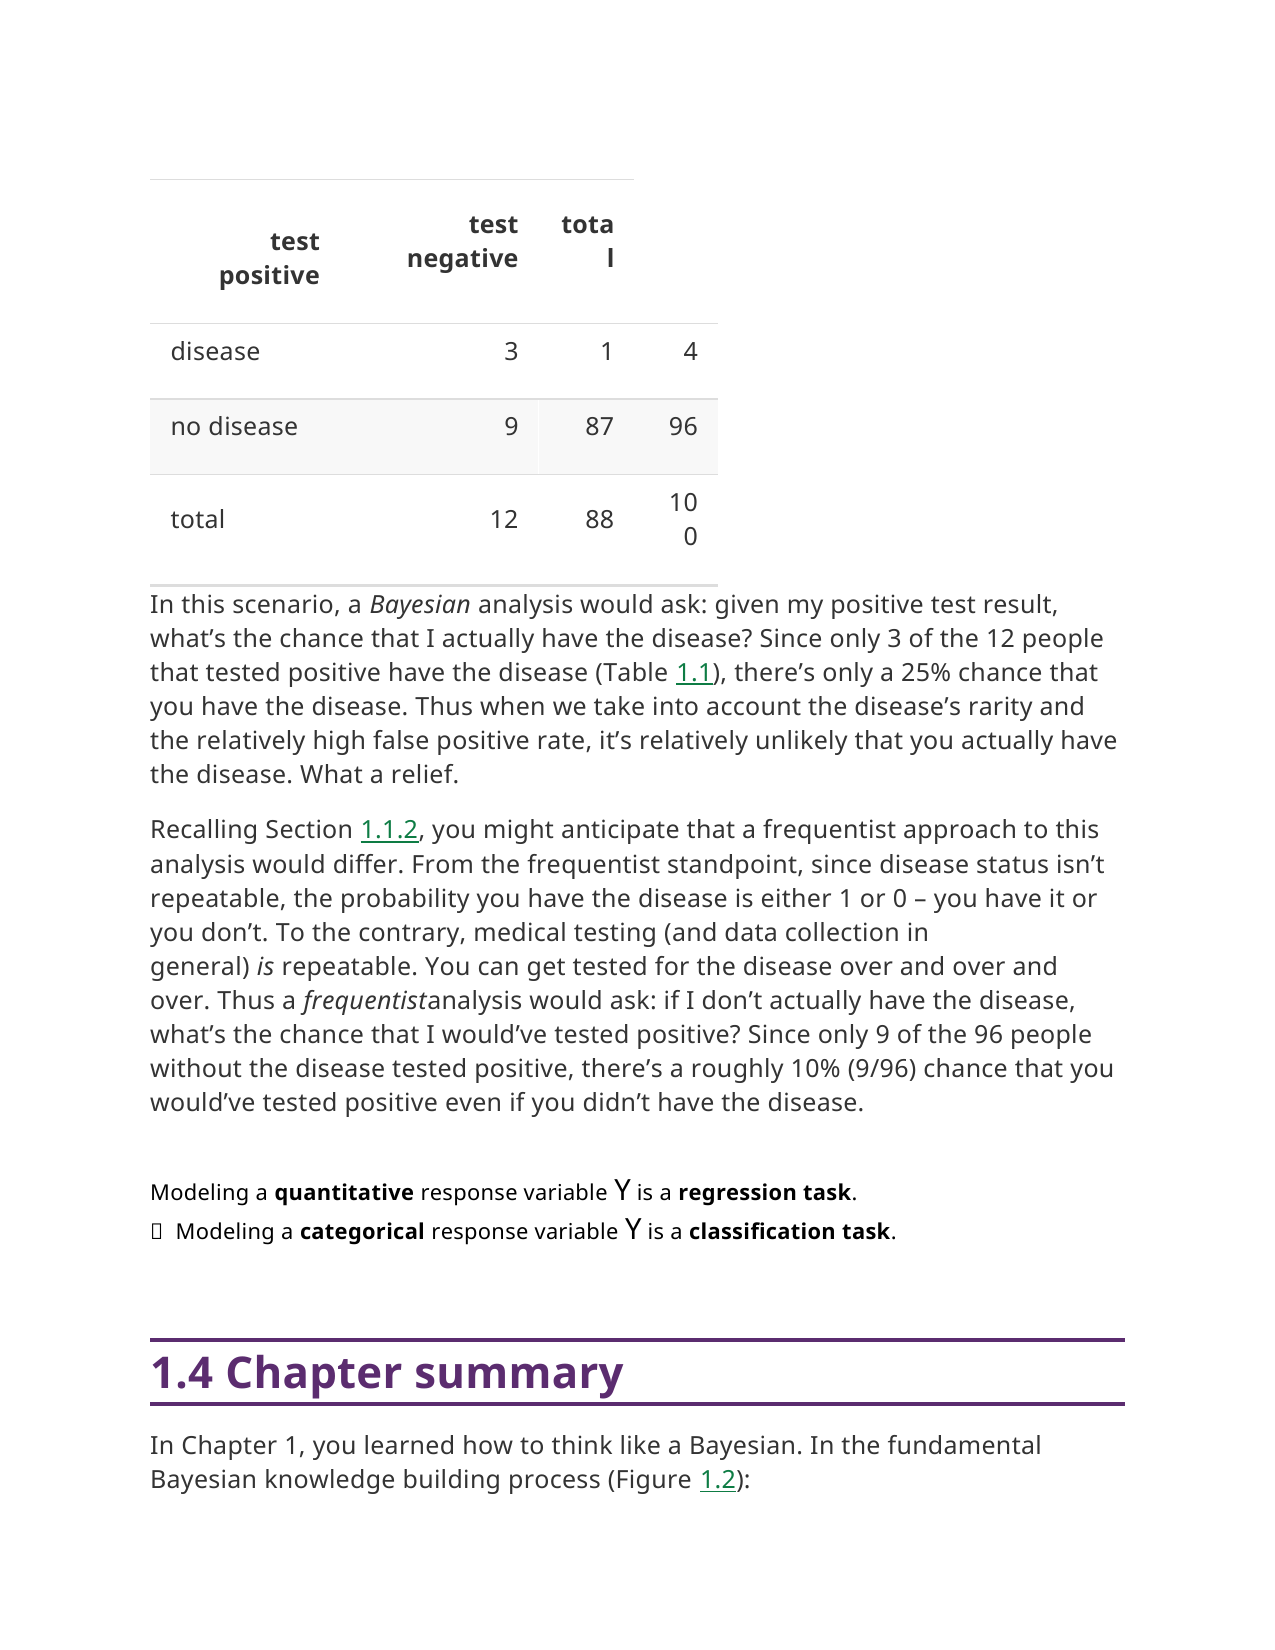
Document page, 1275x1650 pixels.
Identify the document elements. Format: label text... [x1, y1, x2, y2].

table_cell 4 [634, 324, 718, 398]
text Modeling a quantitative response variable Y is a regression task. [150, 1169, 1125, 1208]
table_header total [539, 180, 634, 322]
table_cell 87 [539, 400, 634, 474]
text 1.4 Chapter summary [150, 1342, 1125, 1402]
table_header test positive [150, 180, 340, 322]
text In this scenario, a Bayesian analysis would ask: given my positive test result, what’s the chance that I actually have the disease? Since only 3 of the 12 people that tested positive have the disease (Table 1.1), there’s only a 25% chance that you have the disease. Thus when we take into account the disease’s rarity and the relatively high false positive rate, it’s relatively unlikely that you actually have the disease. What a relief. [150, 587, 1125, 791]
table_cell 96 [634, 400, 718, 474]
text  Modeling a categorical response variable Y is a classification task. [150, 1208, 1125, 1248]
table_cell 12 [340, 475, 538, 583]
table_cell total [150, 475, 340, 583]
table_header test negative [340, 180, 538, 322]
table_cell 9 [340, 400, 538, 474]
table_cell 88 [539, 475, 634, 583]
table_cell 1 [539, 324, 634, 398]
table_cell 100 [634, 475, 718, 583]
text Recalling Section 1.1.2, you might anticipate that a frequentist approach to this analysis would differ. From the frequentist standpoint, since disease status isn’t repeatable, the probability you have the disease is either 1 or 0 – you have it or you don’t. To the contrary, medical testing (and data collection in general) is repeatable. You can get tested for the disease over and over and over. Thus a frequentistanalysis would ask: if I don’t actually have the disease, what’s the chance that I would’ve tested positive? Since only 9 of the 96 people without the disease tested positive, there’s a roughly 10% (9/96) chance that you would’ve tested positive even if you didn’t have the disease. [150, 812, 1125, 1119]
table_cell 3 [340, 324, 538, 398]
text In Chapter 1, you learned how to think like a Bayesian. In the fundamental Bayesian knowledge building process (Figure 1.2): [150, 1428, 1125, 1496]
table_cell no disease [150, 400, 340, 474]
table_cell disease [150, 324, 340, 398]
